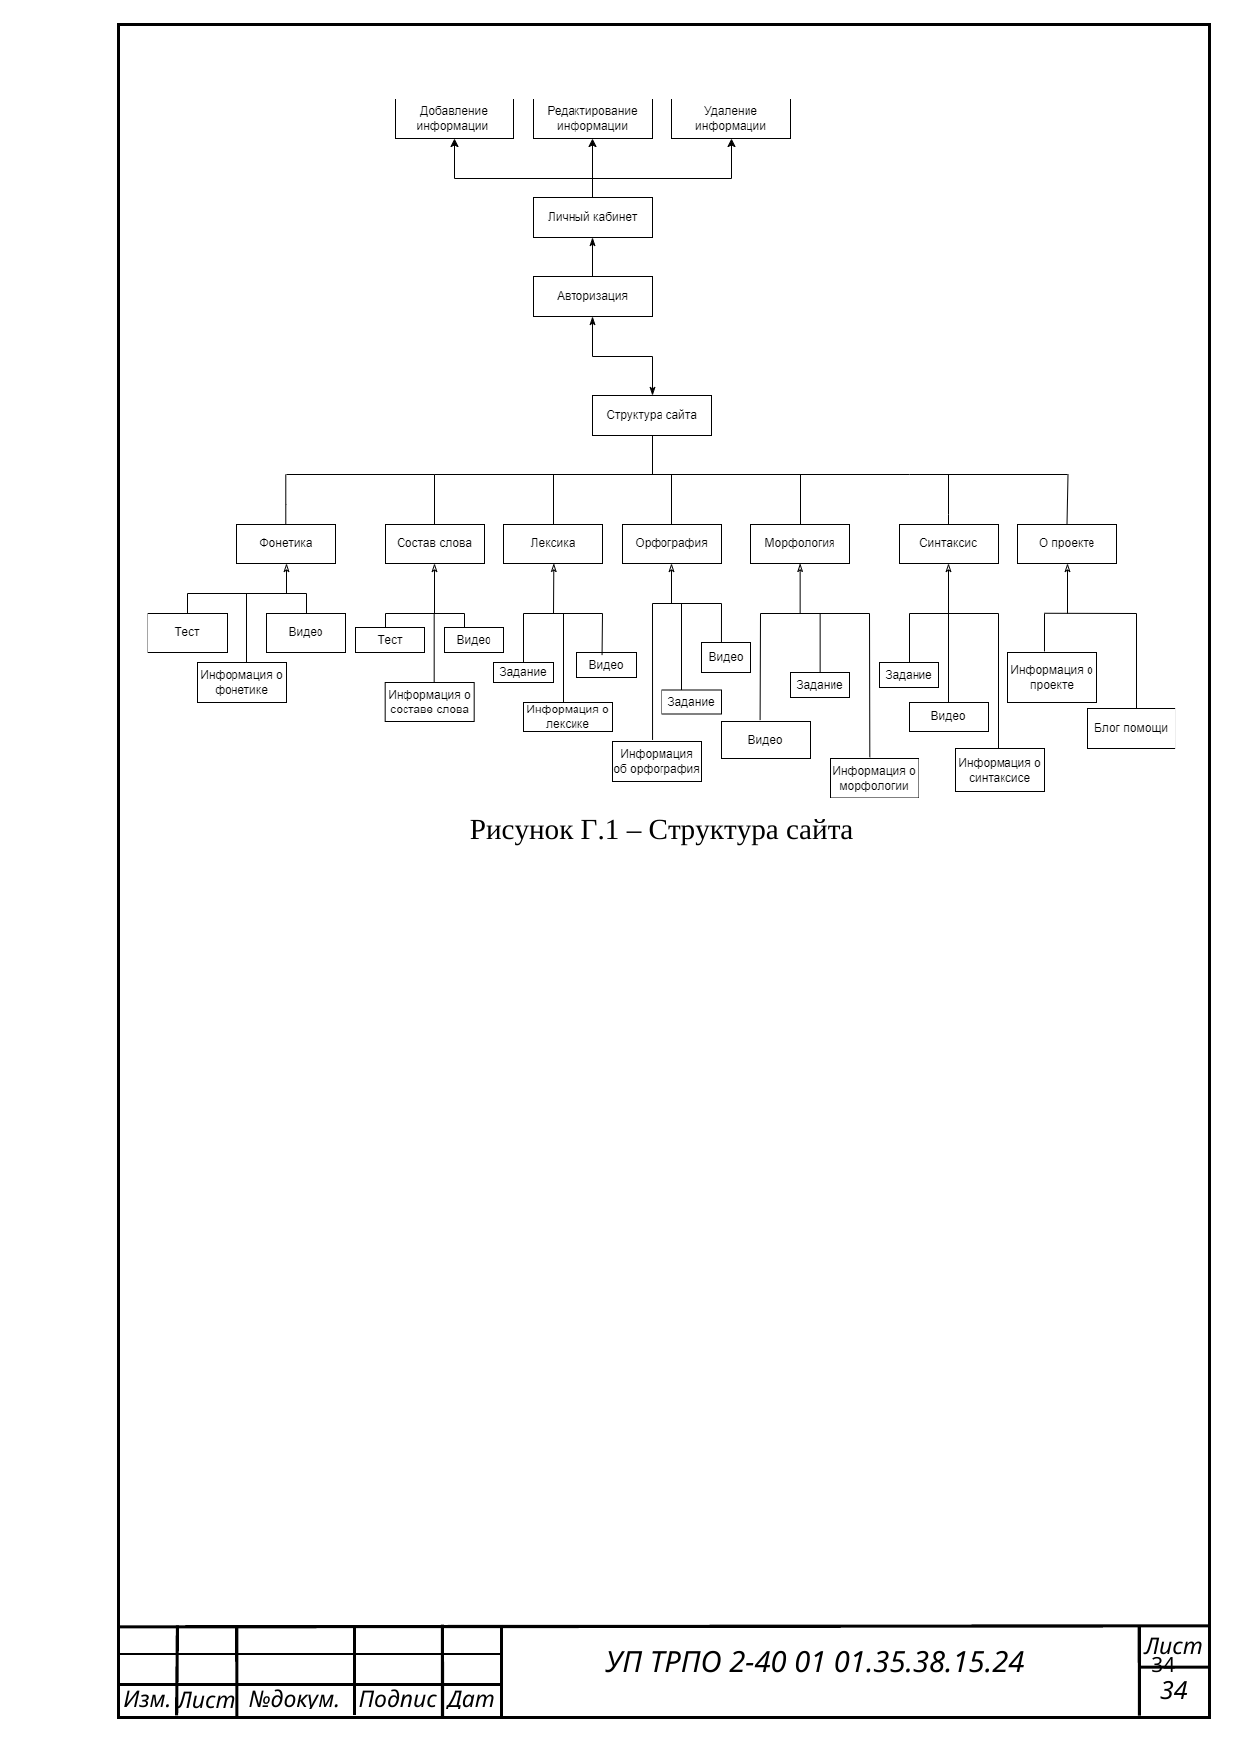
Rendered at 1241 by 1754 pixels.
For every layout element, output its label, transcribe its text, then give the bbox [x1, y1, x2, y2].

picture [147, 99, 1176, 798]
text Рисунок Г.1 – Структура сайта [148, 812, 1175, 845]
